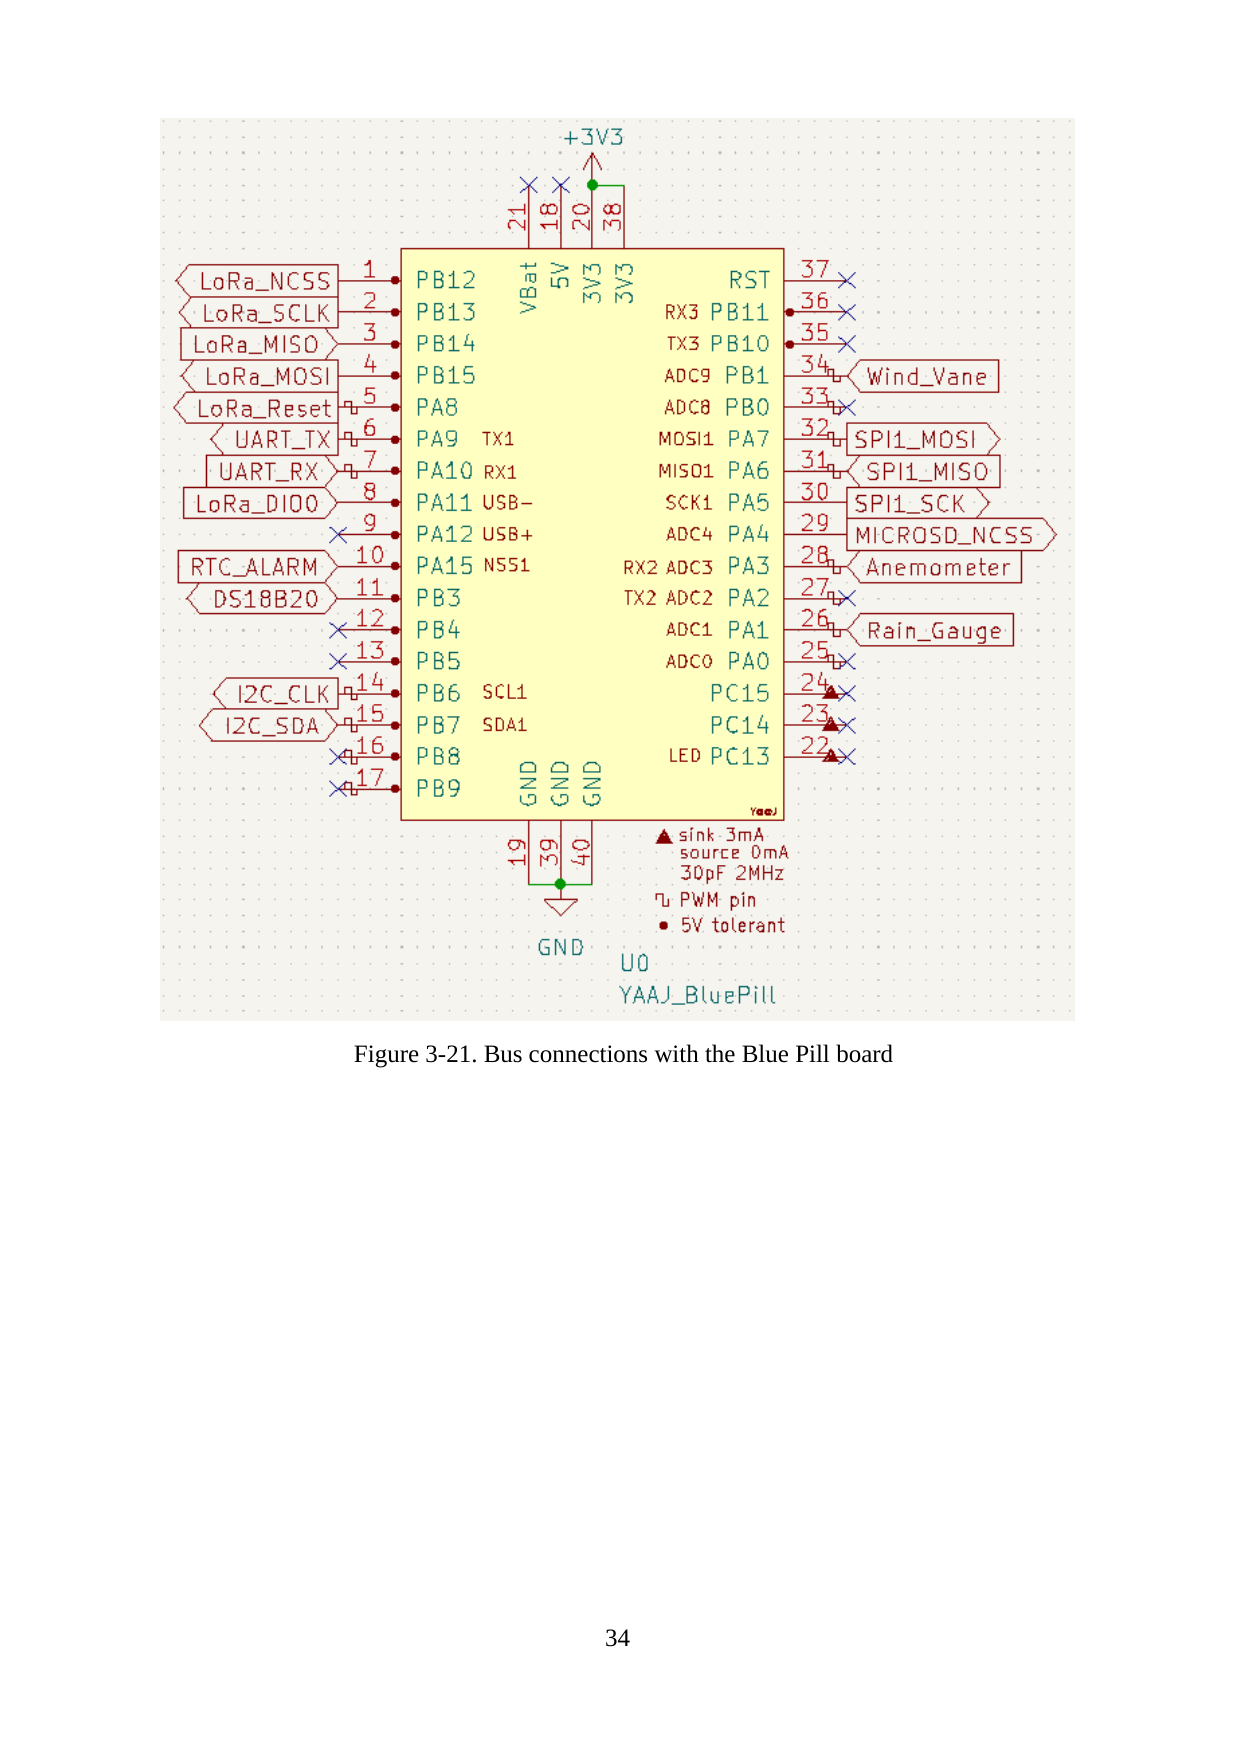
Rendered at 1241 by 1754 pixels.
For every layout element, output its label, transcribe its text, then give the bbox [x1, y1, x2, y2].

picture [159, 118, 1075, 1021]
